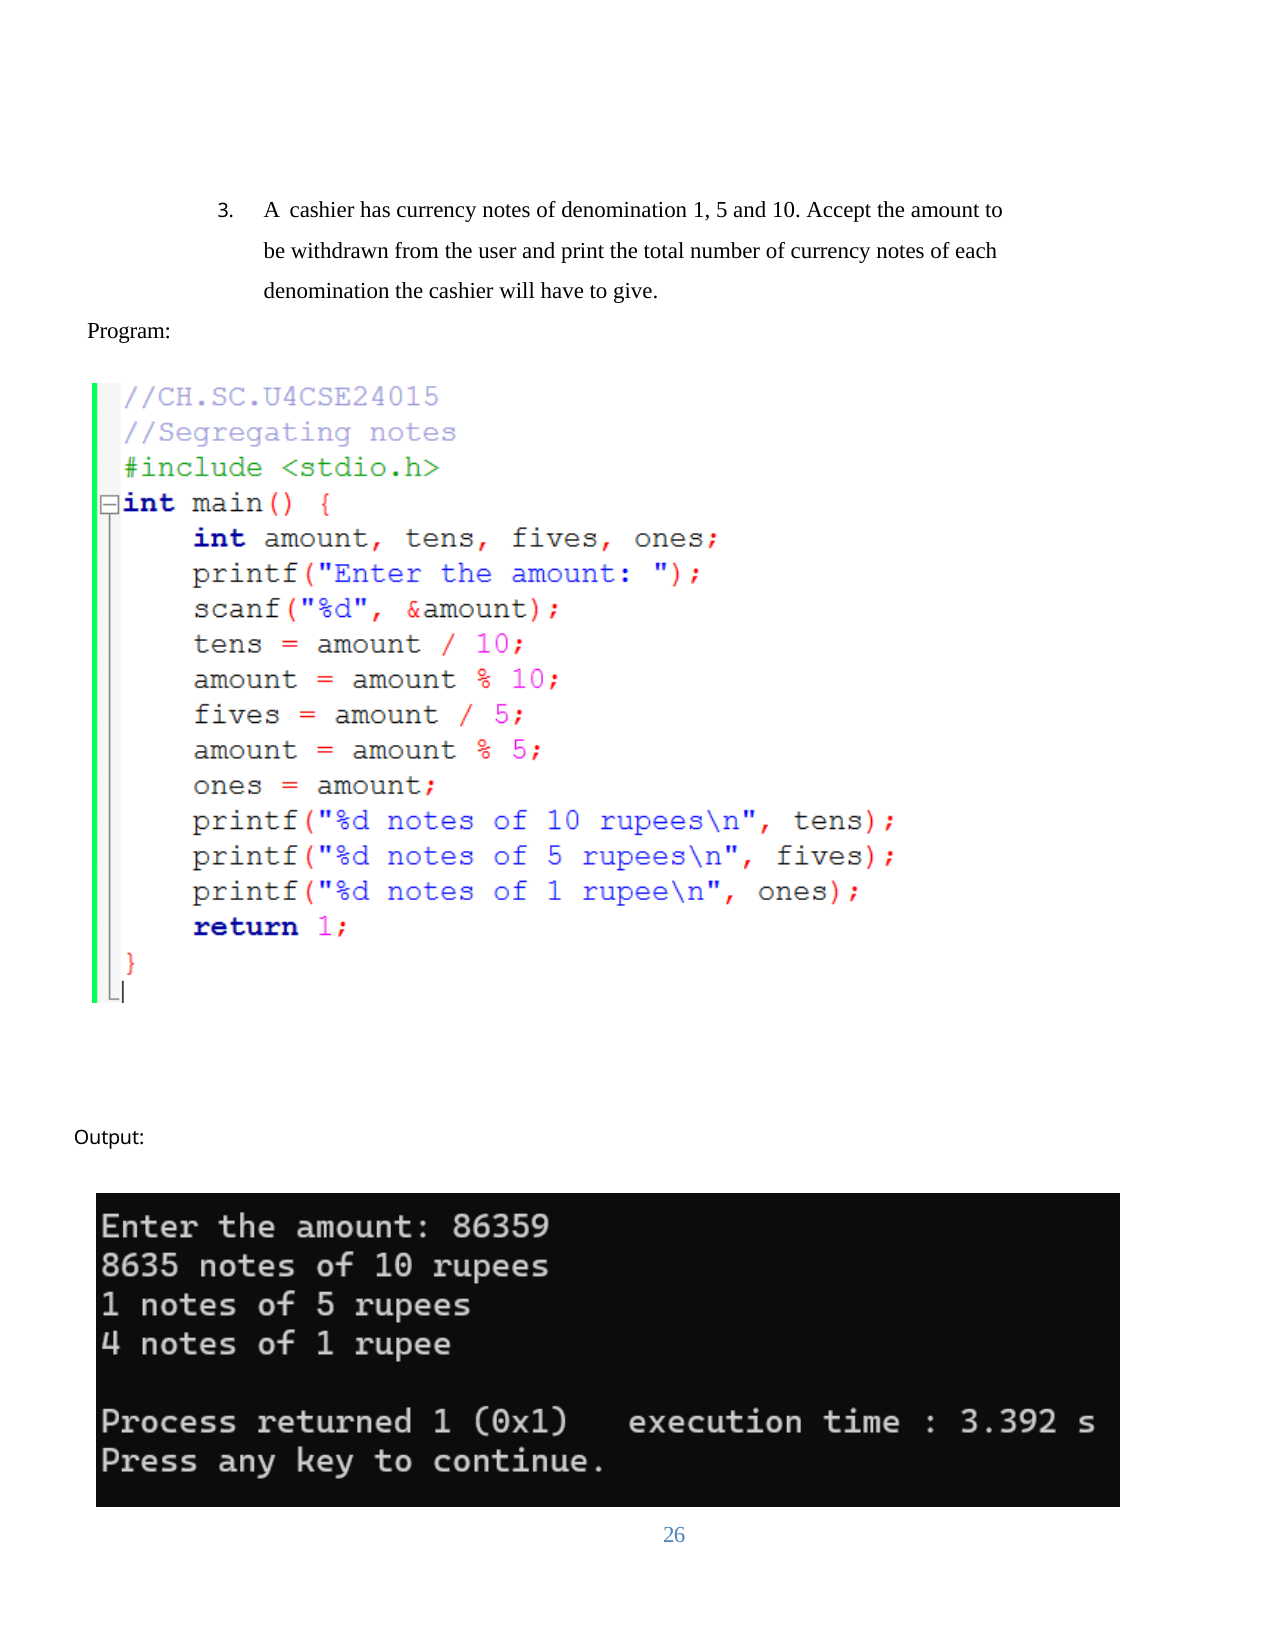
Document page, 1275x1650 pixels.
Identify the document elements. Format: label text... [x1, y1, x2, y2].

text Output: [74, 1124, 1275, 1151]
text Program: [37, 317, 1275, 344]
picture [94, 1193, 1119, 1506]
list A cashier has currency notes of denomination 1, 5 and 10. Accept the amount to be withdrawn from the user and print the total number of currency notes of each denomination the cashier will have to give. [217, 196, 1026, 303]
picture [90, 383, 916, 1002]
